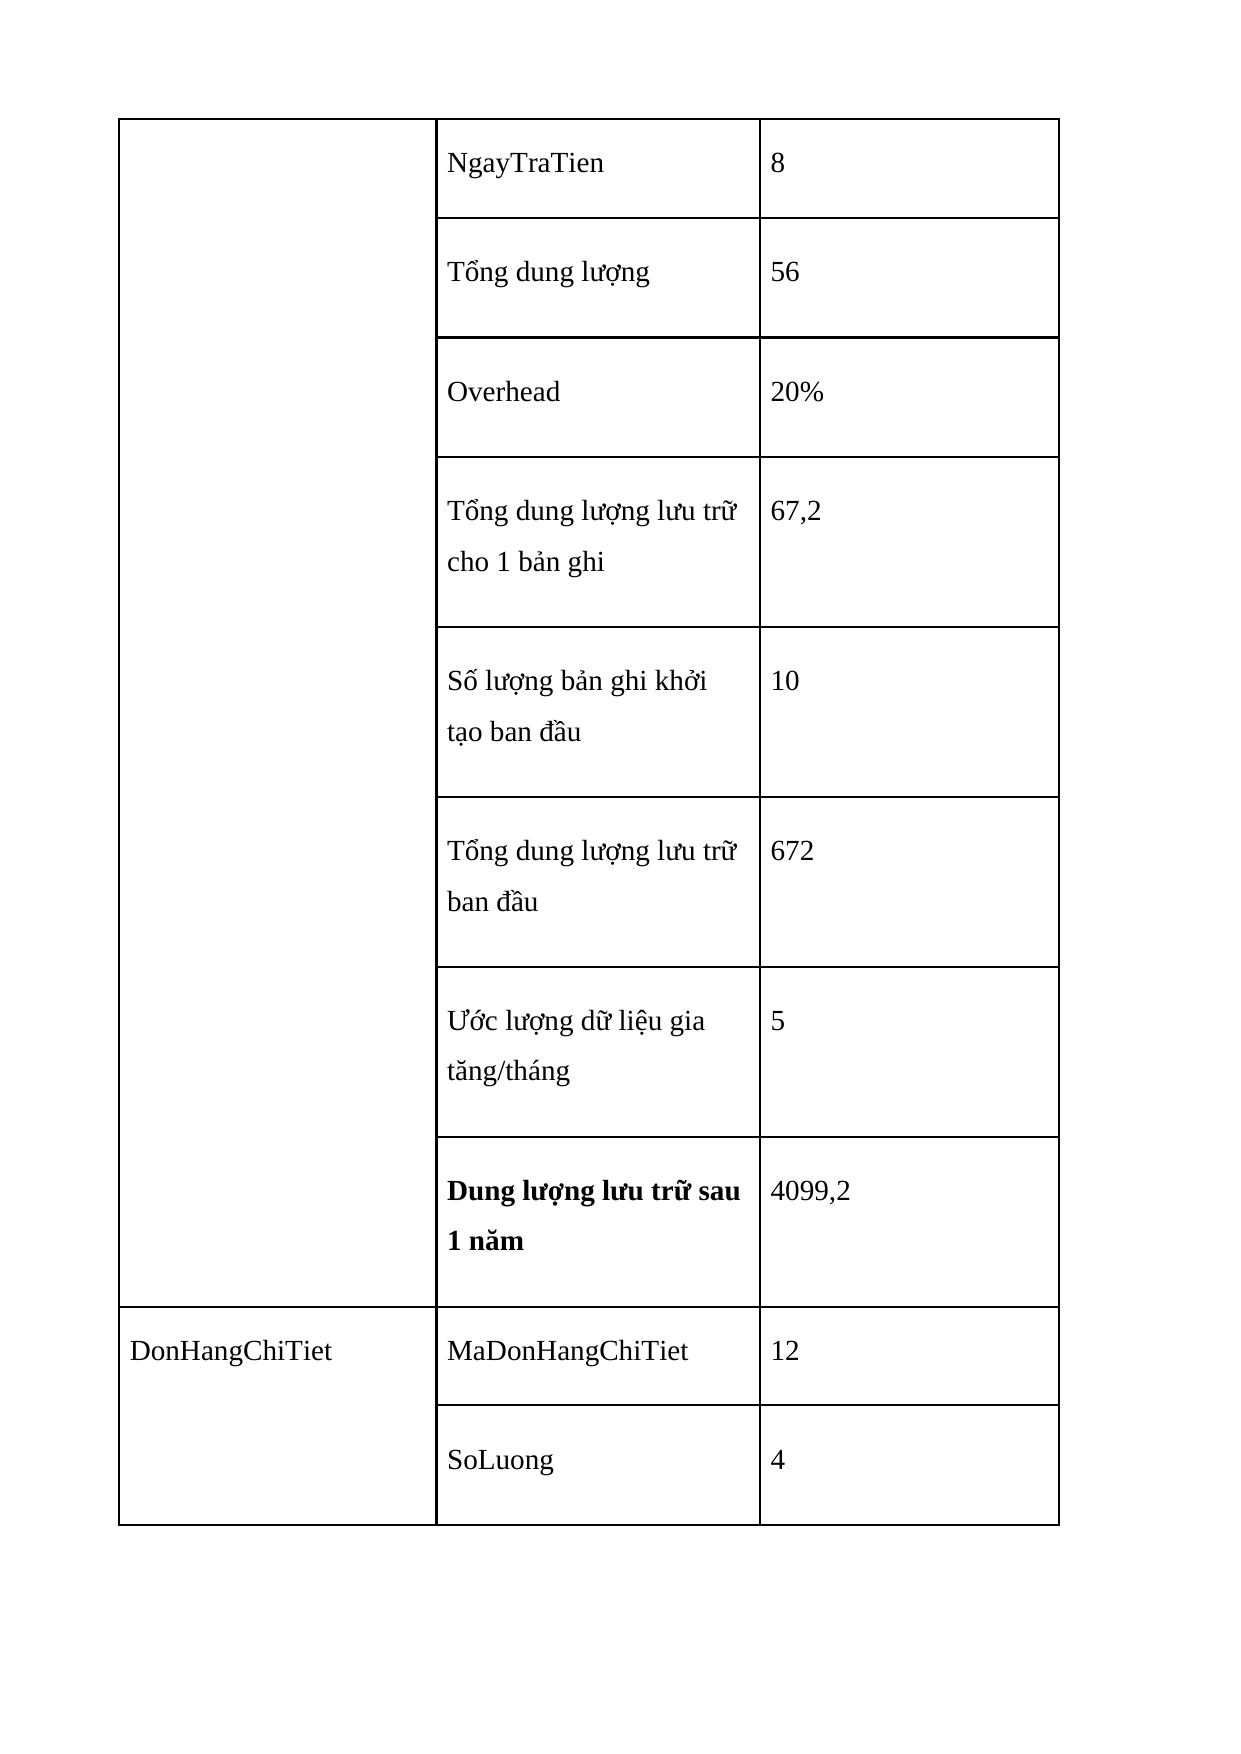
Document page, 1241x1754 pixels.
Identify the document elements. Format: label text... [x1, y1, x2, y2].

table_cell 672 [761, 798, 1058, 966]
table_cell Tổng dung lượng lưu trữ ban đầu [438, 798, 759, 966]
table_cell NgayTraTien [438, 120, 759, 217]
table_cell 67,2 [761, 458, 1058, 626]
table_cell 10 [761, 628, 1058, 796]
table_cell [120, 120, 435, 1306]
table_cell Overhead [438, 339, 759, 456]
table_cell 5 [761, 968, 1058, 1136]
table_cell DonHangChiTiet [120, 1308, 435, 1524]
table_cell 4099,2 [761, 1138, 1058, 1306]
table_cell MaDonHangChiTiet [438, 1308, 759, 1404]
table_cell SoLuong [438, 1406, 759, 1524]
table_cell Số lượng bản ghi khởi tạo ban đầu [438, 628, 759, 796]
table_cell 4 [761, 1406, 1058, 1524]
table_cell 12 [761, 1308, 1058, 1404]
table_cell Ước lượng dữ liệu gia tăng/tháng [438, 968, 759, 1136]
table_cell 56 [761, 219, 1058, 336]
table_cell Dung lượng lưu trữ sau 1 năm [438, 1138, 759, 1306]
table_cell 8 [761, 120, 1058, 217]
table_cell Tổng dung lượng [438, 219, 759, 336]
table_cell 20% [761, 339, 1058, 456]
table_cell Tổng dung lượng lưu trữ cho 1 bản ghi [438, 458, 759, 626]
